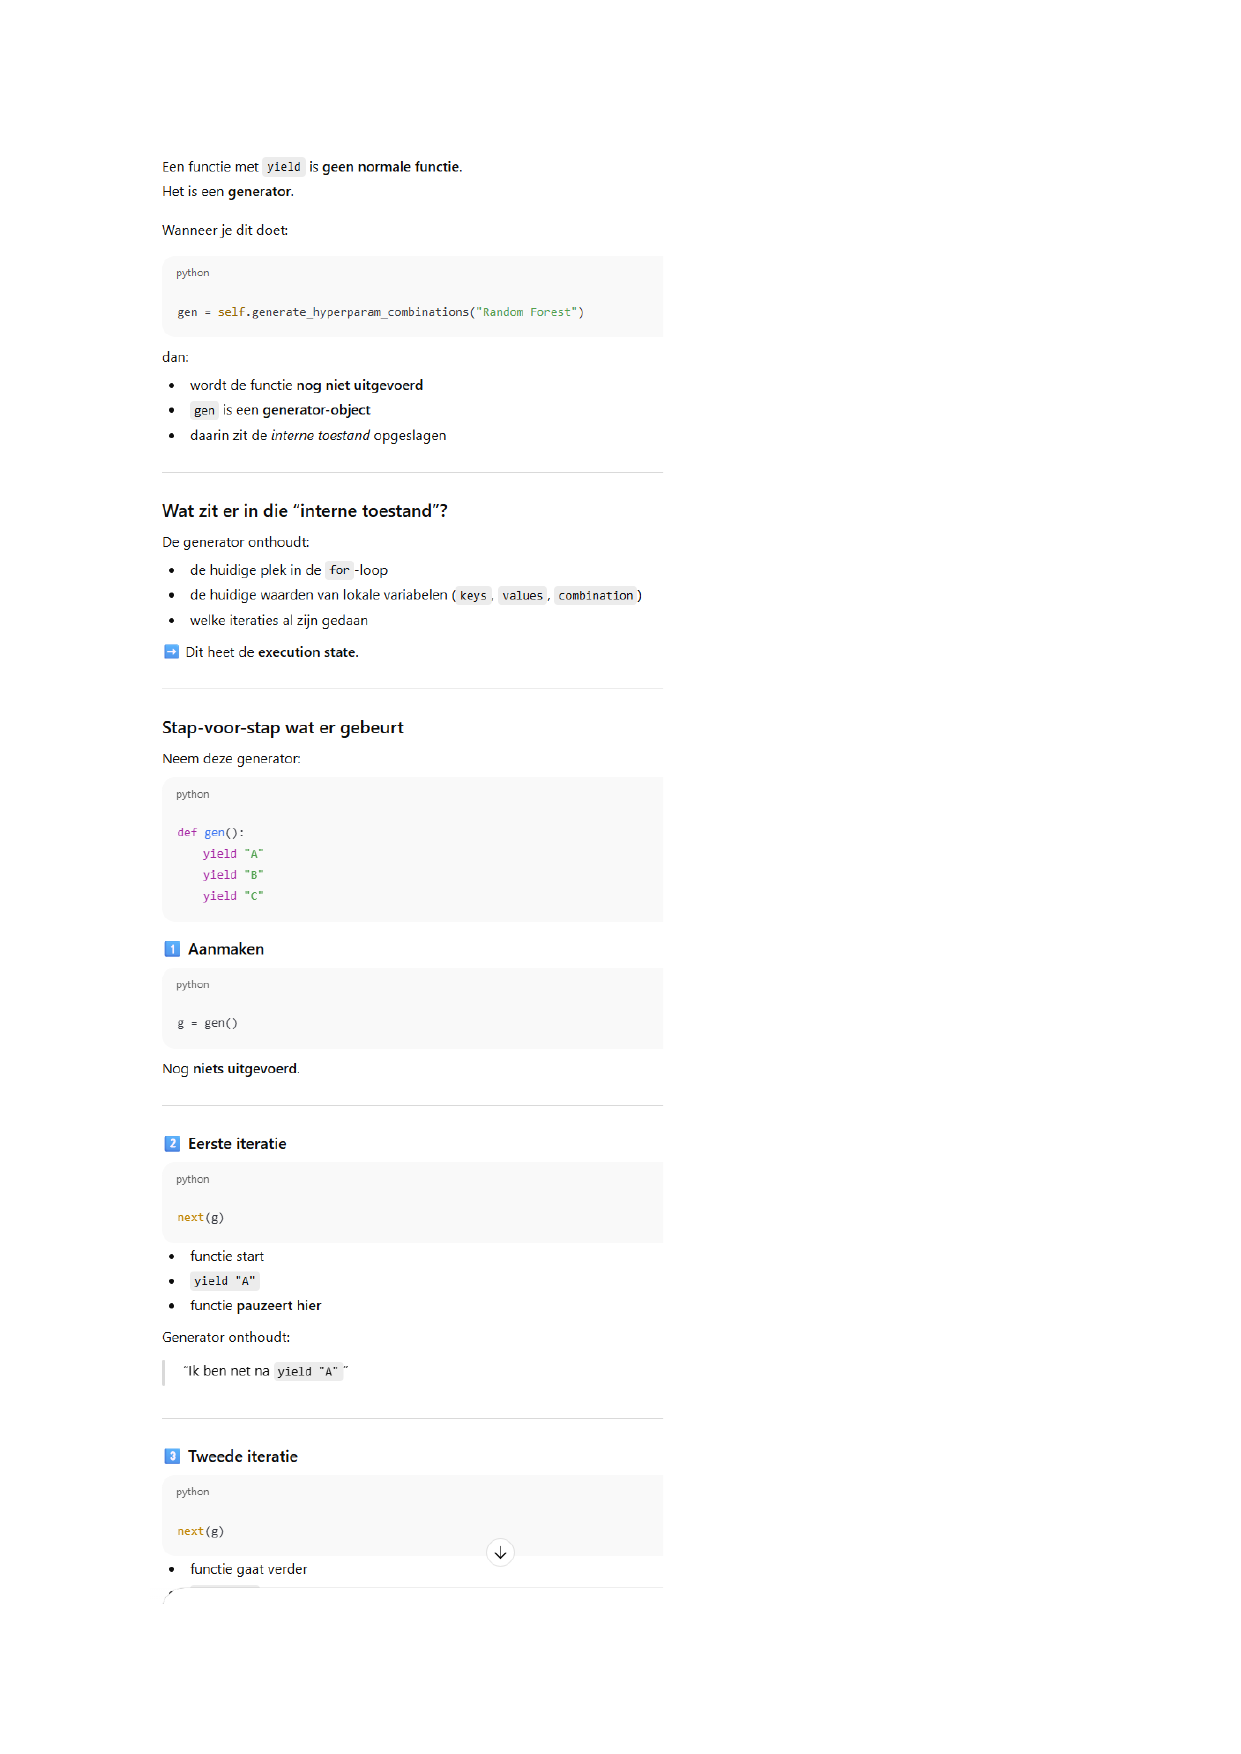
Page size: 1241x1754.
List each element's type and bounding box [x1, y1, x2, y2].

picture [150, 150, 664, 1604]
